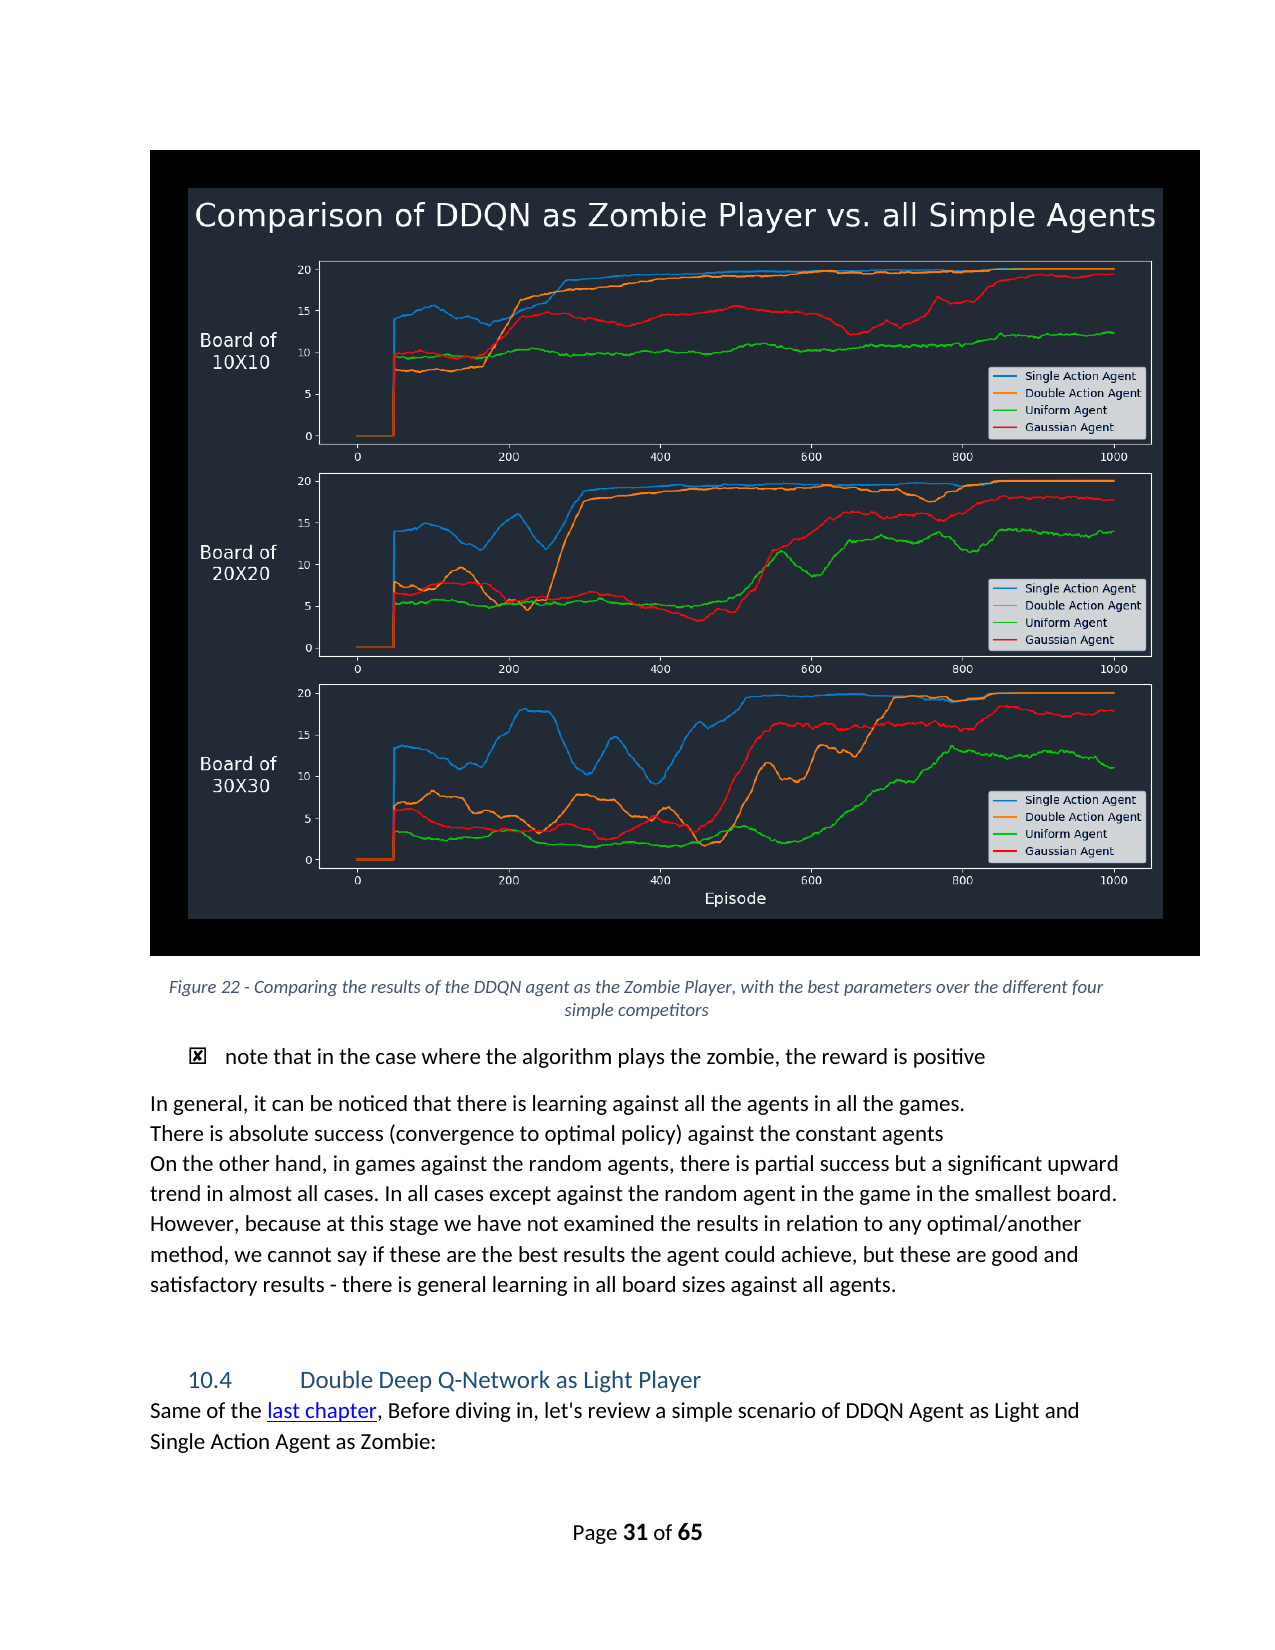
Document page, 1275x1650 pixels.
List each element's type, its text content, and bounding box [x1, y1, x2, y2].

text Same of the last chapter, Before diving in, let's review a simple scenario of DDQN Agent as Light and Single Action Agent as Zombie: [150, 1397, 1125, 1455]
text In general, it can be noticed that there is learning against all the agents in all the games. There is absolute success (convergence to optimal policy) against the constant agents On the other hand, in games against the random agents, there is partial success but a significant upward trend in almost all cases. In all cases except against the random agent in the game in the smallest board. However, because at this stage we have not examined the results in relation to any optimal/another method, we cannot say if these are the best results the agent could achieve, but these are good and satisfactory results - there is general learning in all board sizes against all agents. [150, 1089, 1125, 1298]
picture [188, 188, 1163, 919]
list note that in the case where the algorithm plays the zombie, the reward is positive [187, 1042, 1125, 1070]
subtitle Double Deep Q-Network as Light Player [153, 1364, 1125, 1394]
text Figure 22 - Comparing the results of the DDQN agent as the Zombie Player, with the best parameters over the different four simple competitors [150, 975, 1125, 1021]
